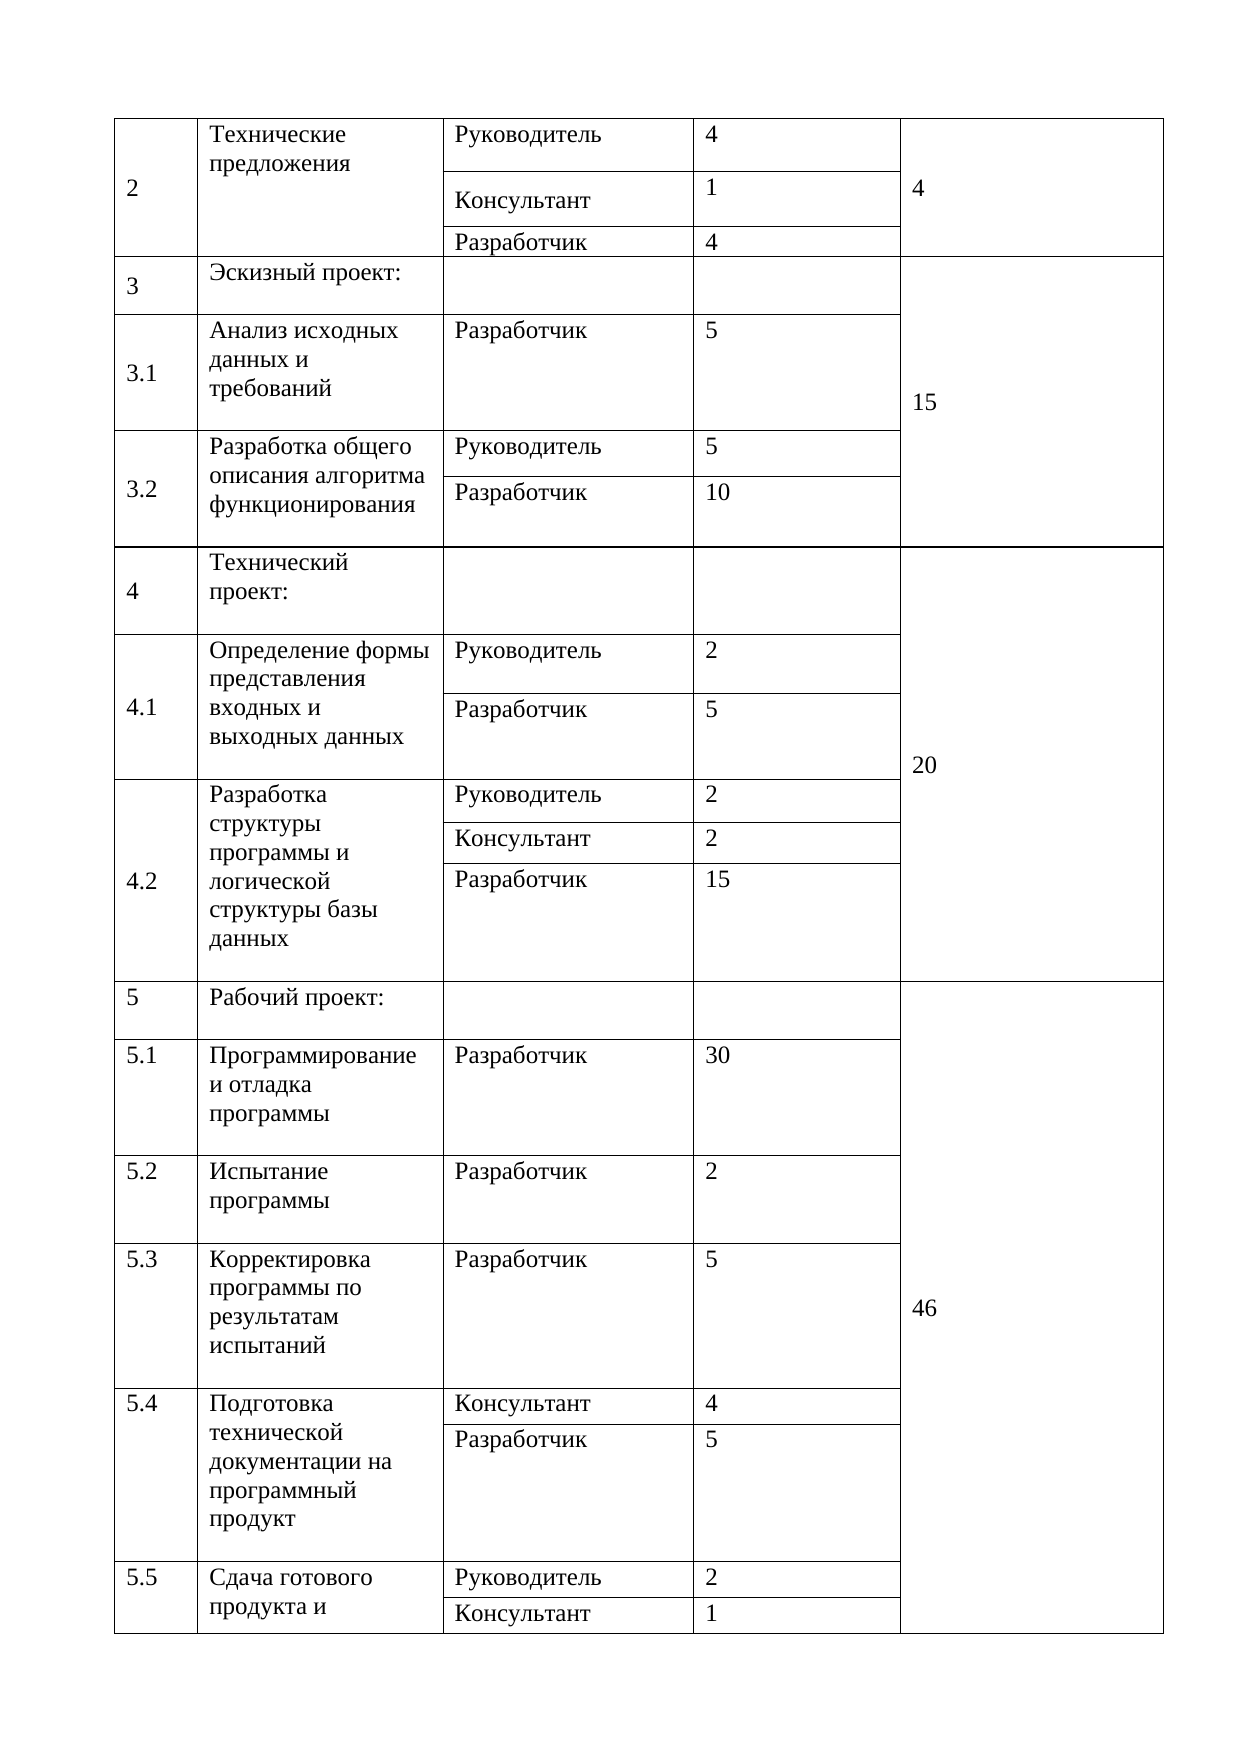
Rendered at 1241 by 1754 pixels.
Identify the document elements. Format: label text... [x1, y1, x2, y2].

table_cell Анализ исходных данных и требований [198, 315, 443, 430]
table_cell Подготовка технической документации на программный продукт [198, 1389, 443, 1561]
table_cell 10 [694, 477, 900, 546]
table_cell Корректировка программы по результатам испытаний [198, 1244, 443, 1387]
table_cell 2 [694, 823, 900, 863]
table_cell [444, 982, 693, 1039]
table_cell 46 [901, 982, 1163, 1633]
table_cell 2 [115, 119, 197, 256]
table_cell 5 [694, 1244, 900, 1387]
table_cell 5.4 [115, 1389, 197, 1561]
table_cell [444, 548, 693, 634]
table_cell 2 [694, 1156, 900, 1243]
table_cell Разработчик [444, 1244, 693, 1387]
table_cell 4 [694, 1389, 900, 1423]
table_cell Технические предложения [198, 119, 443, 256]
table_cell 5 [694, 1425, 900, 1561]
table_cell Руководитель [444, 780, 693, 822]
table_cell 3.2 [115, 431, 197, 546]
table_cell 2 [694, 780, 900, 822]
table_cell 5 [694, 431, 900, 476]
table_cell Технический проект: [198, 548, 443, 634]
table_cell 4 [901, 119, 1163, 256]
table_cell 4 [694, 119, 900, 171]
table_cell Программирование и отладка программы [198, 1040, 443, 1155]
table_cell 5.5 [115, 1562, 197, 1633]
table_cell Консультант [444, 1389, 693, 1423]
table_cell 15 [901, 257, 1163, 546]
table_cell Руководитель [444, 431, 693, 476]
table_cell 20 [901, 548, 1163, 981]
table_cell 5.3 [115, 1244, 197, 1387]
table_cell Разработчик [444, 1425, 693, 1561]
table_cell 2 [694, 1562, 900, 1597]
table_cell 1 [694, 172, 900, 226]
table_cell Эскизный проект: [198, 257, 443, 314]
table_cell Руководитель [444, 635, 693, 693]
table_cell Консультант [444, 172, 693, 226]
table_cell 5 [694, 694, 900, 778]
table_cell [694, 548, 900, 634]
table_cell [444, 257, 693, 314]
table_cell 4 [115, 548, 197, 634]
table_cell Разработка структуры программы и логической структуры базы данных [198, 780, 443, 981]
table_cell 5 [694, 315, 900, 430]
table_cell Определение формы представления входных и выходных данных [198, 635, 443, 778]
table_cell Разработчик [444, 477, 693, 546]
table_cell 5 [115, 982, 197, 1039]
table_cell Разработчик [444, 1156, 693, 1243]
table_cell 2 [694, 635, 900, 693]
table_cell Испытание программы [198, 1156, 443, 1243]
table_cell Руководитель [444, 1562, 693, 1597]
table_cell 4 [694, 227, 900, 256]
table_cell Разработчик [444, 1040, 693, 1155]
table_cell Разработчик [444, 315, 693, 430]
table_cell 1 [694, 1598, 900, 1633]
table_cell Разработка общего описания алгоритма функционирования [198, 431, 443, 546]
table_cell 4.2 [115, 780, 197, 981]
table_cell Разработчик [444, 227, 693, 256]
table_cell Рабочий проект: [198, 982, 443, 1039]
table_cell 3.1 [115, 315, 197, 430]
table_cell Консультант [444, 823, 693, 863]
table_cell Консультант [444, 1598, 693, 1633]
table_cell 30 [694, 1040, 900, 1155]
table_cell [694, 257, 900, 314]
table_cell 3 [115, 257, 197, 314]
table_cell [694, 982, 900, 1039]
table_cell 5.1 [115, 1040, 197, 1155]
table_cell 5.2 [115, 1156, 197, 1243]
table_cell Разработчик [444, 694, 693, 778]
table_cell Разработчик [444, 864, 693, 981]
table_cell 4.1 [115, 635, 197, 778]
table_cell 15 [694, 864, 900, 981]
table_cell Руководитель [444, 119, 693, 171]
table_cell Сдача готового продукта и внедрение [198, 1562, 443, 1633]
